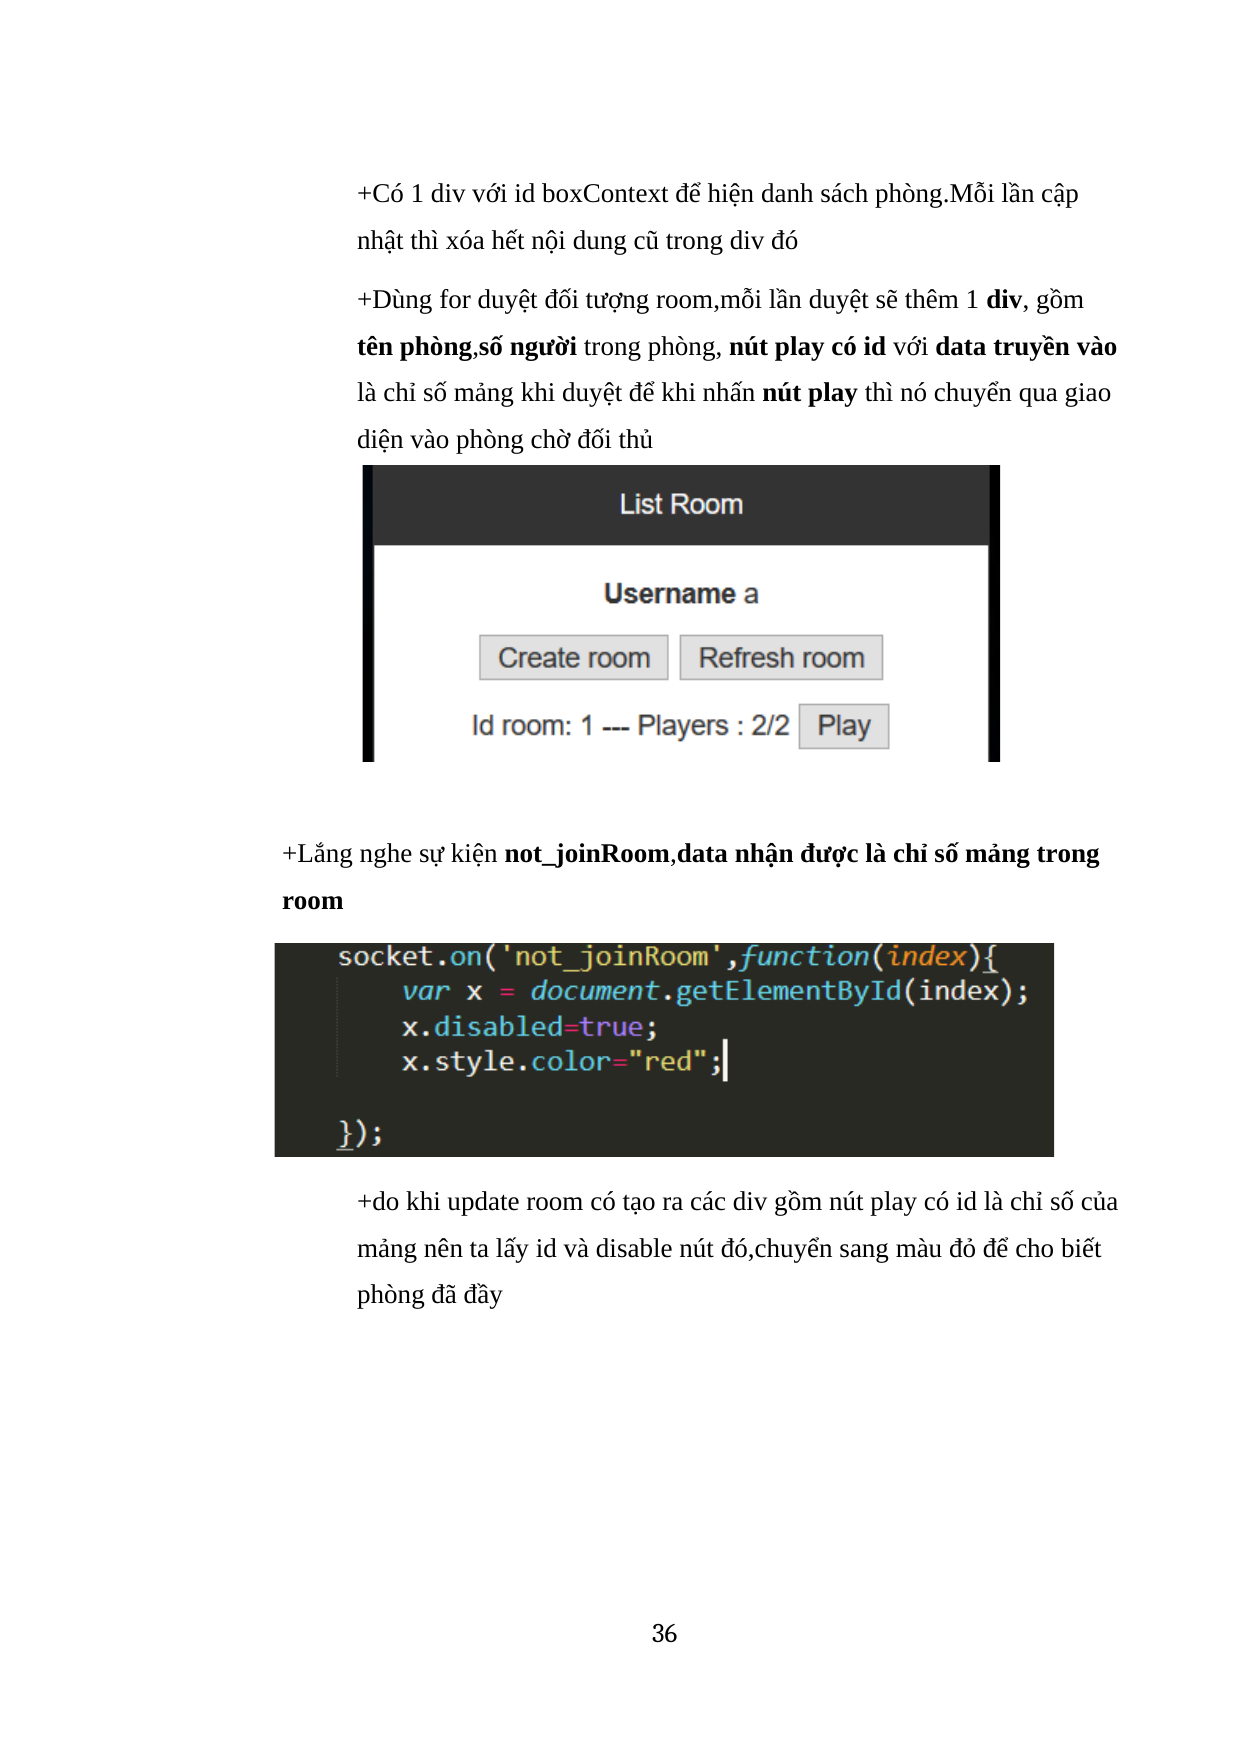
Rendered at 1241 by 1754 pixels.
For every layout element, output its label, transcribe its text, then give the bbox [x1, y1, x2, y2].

text +Có 1 div với id boxContext để hiện danh sách phòng.Mỗi lần cập nhật thì xóa hết nội dung cũ trong div đó [357, 177, 1122, 255]
text +Lắng nghe sự kiện not_joinRoom,data nhận được là chỉ số mảng trong room [282, 837, 1122, 915]
picture [362, 465, 1001, 762]
text +do khi update room có tạo ra các div gồm nút play có id là chỉ số của mảng nên ta lấy id và disable nút đó,chuyển sang màu đỏ để cho biết phòng đã đầy [357, 1185, 1122, 1309]
text +Dùng for duyệt đối tượng room,mỗi lần duyệt sẽ thêm 1 div, gồm tên phòng,số người trong phòng, nút play có id với data truyền vào là chỉ số mảng khi duyệt để khi nhấn nút play thì nó chuyển qua giao diện vào phòng chờ đối thủ [357, 283, 1122, 454]
picture [274, 943, 1055, 1157]
